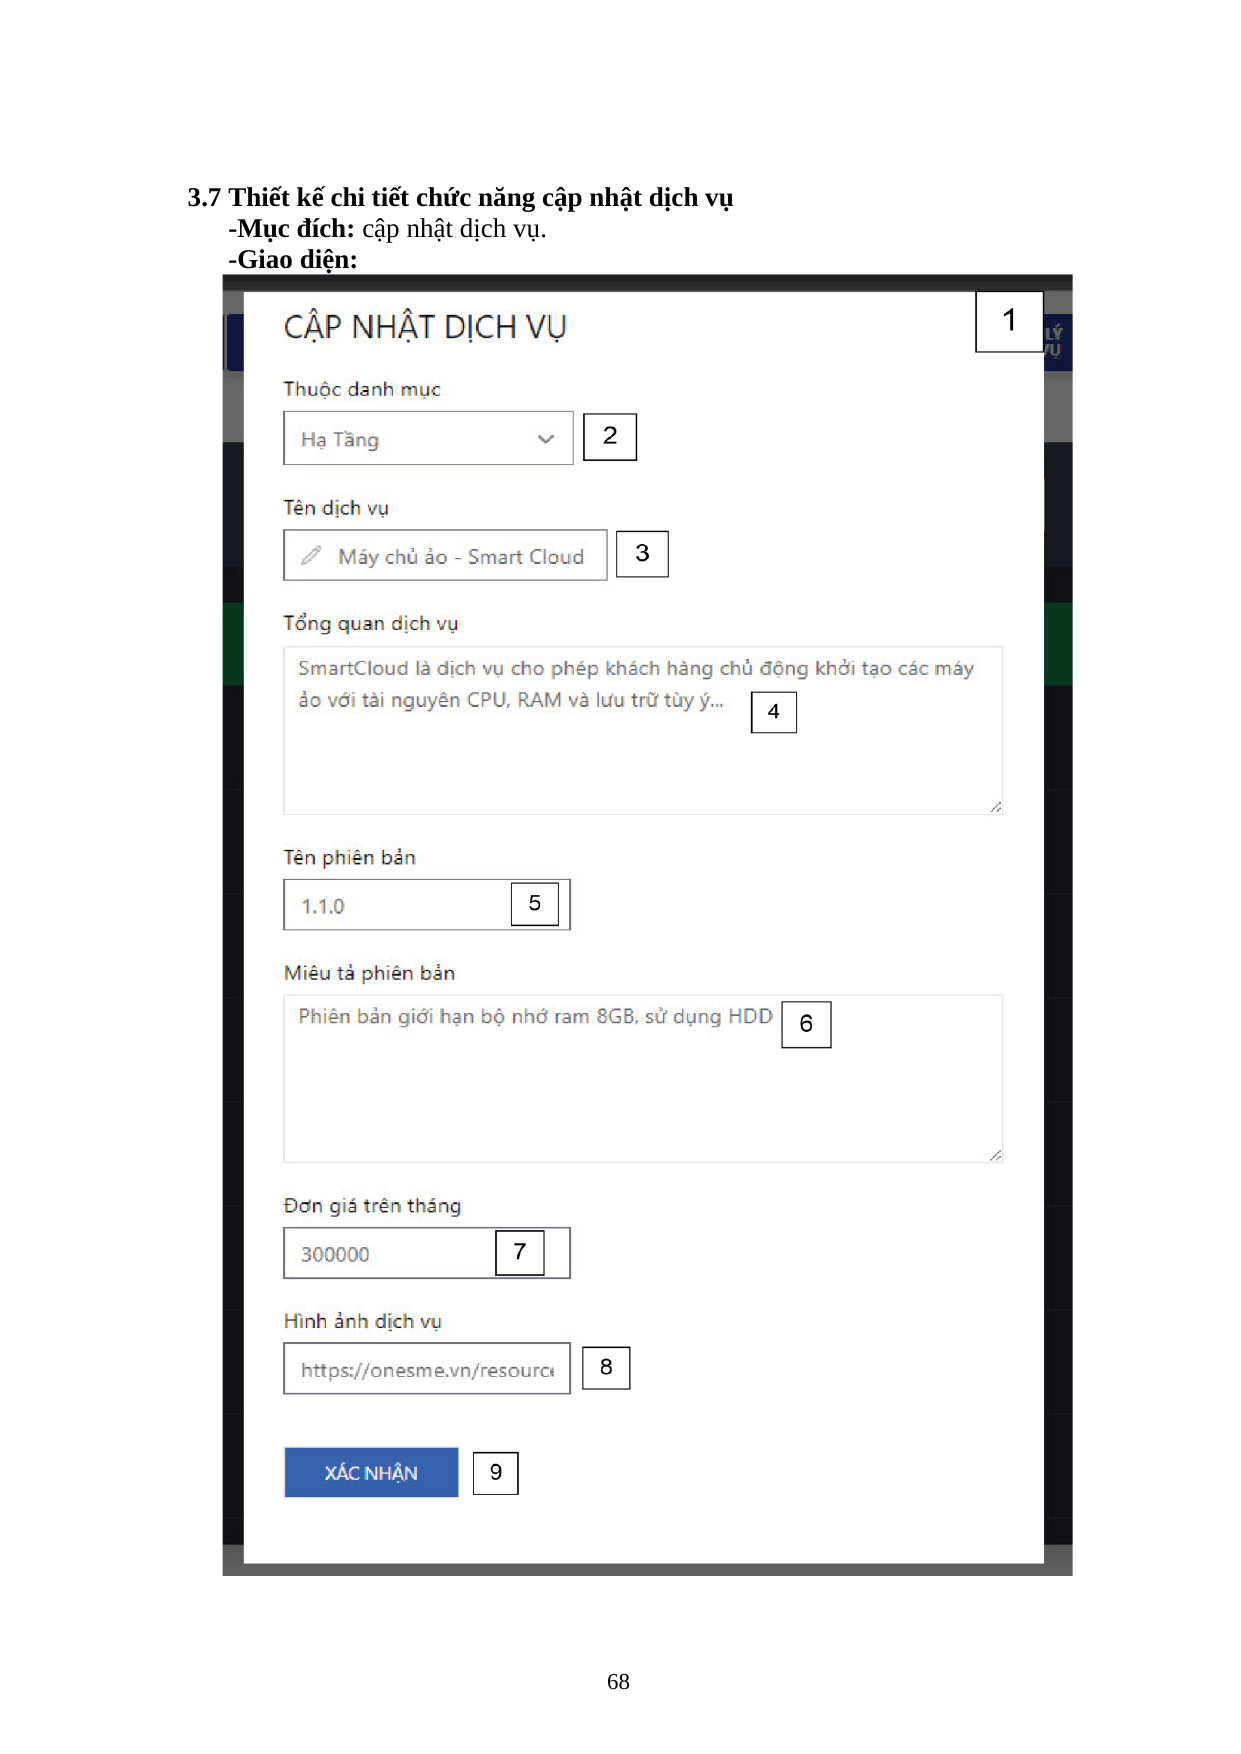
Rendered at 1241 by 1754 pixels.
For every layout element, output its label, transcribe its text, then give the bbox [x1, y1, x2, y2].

list Thiết kế chi tiết chức năng cập nhật dịch vụ [187, 181, 1053, 212]
picture [221, 274, 1073, 1576]
list -Giao diện: [187, 243, 1053, 274]
list -Mục đích: cập nhật dịch vụ. [187, 212, 1053, 243]
